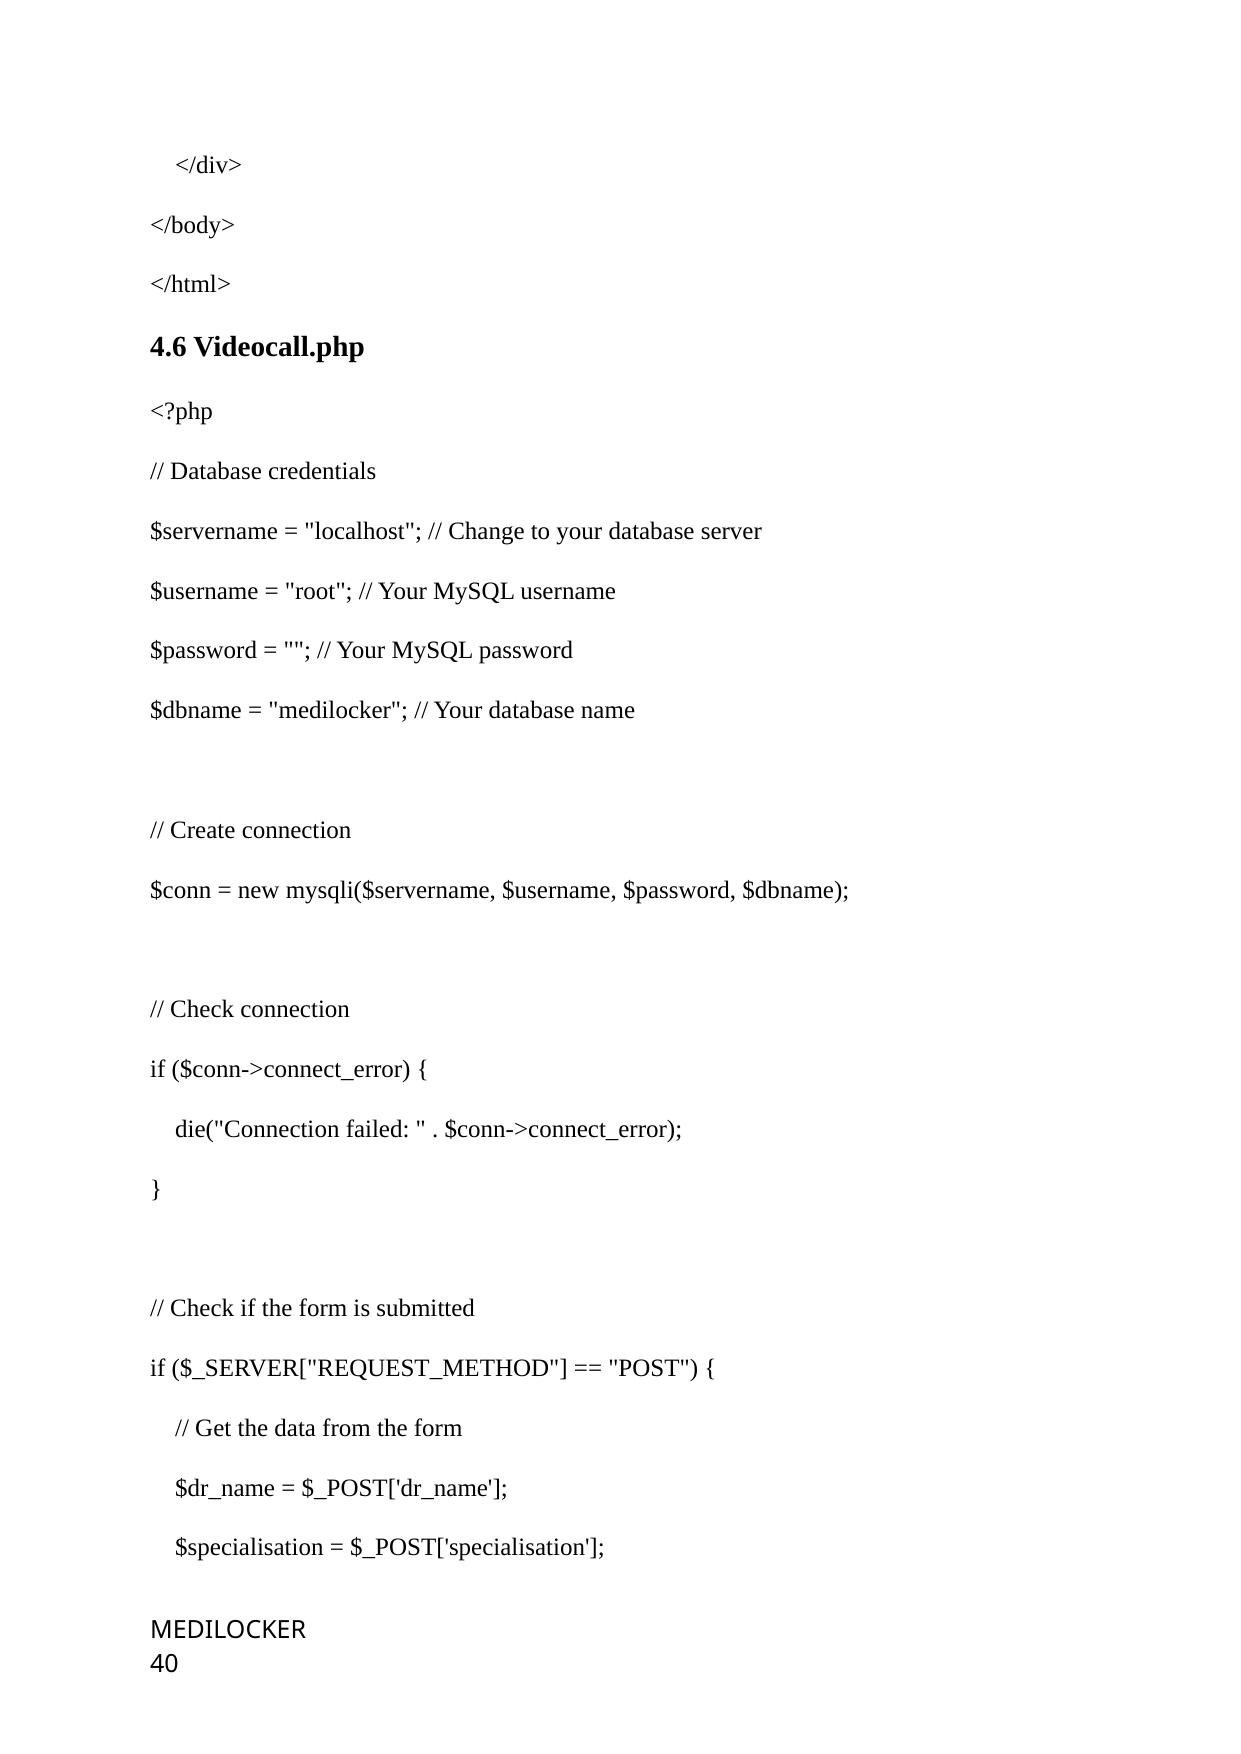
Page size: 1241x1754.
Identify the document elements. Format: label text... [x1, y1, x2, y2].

text // Create connection [150, 815, 1090, 844]
text // Check connection [150, 994, 1090, 1023]
text // Get the data from the form [150, 1413, 1090, 1442]
text $servername = "localhost"; // Change to your database server [150, 516, 1090, 545]
text <?php [150, 396, 1090, 425]
text $dr_name = $_POST['dr_name']; [150, 1473, 1090, 1501]
text // Database credentials [150, 456, 1090, 485]
text if ($conn->connect_error) { [150, 1054, 1090, 1083]
text $password = ""; // Your MySQL password [150, 636, 1090, 664]
text $dbname = "medilocker"; // Your database name [150, 695, 1090, 724]
text $conn = new mysqli($servername, $username, $password, $dbname); [150, 875, 1090, 903]
text </html> [150, 269, 1090, 298]
text // Check if the form is submitted [150, 1293, 1090, 1322]
text $username = "root"; // Your MySQL username [150, 576, 1090, 604]
text die("Connection failed: " . $conn->connect_error); [150, 1114, 1090, 1143]
text </body> [150, 210, 1090, 238]
text </div> [150, 150, 1090, 179]
text 4.6 Videocall.php [150, 329, 1090, 363]
text if ($_SERVER["REQUEST_METHOD"] == "POST") { [150, 1353, 1090, 1382]
text } [150, 1174, 1090, 1202]
text $specialisation = $_POST['specialisation']; [150, 1532, 1090, 1561]
